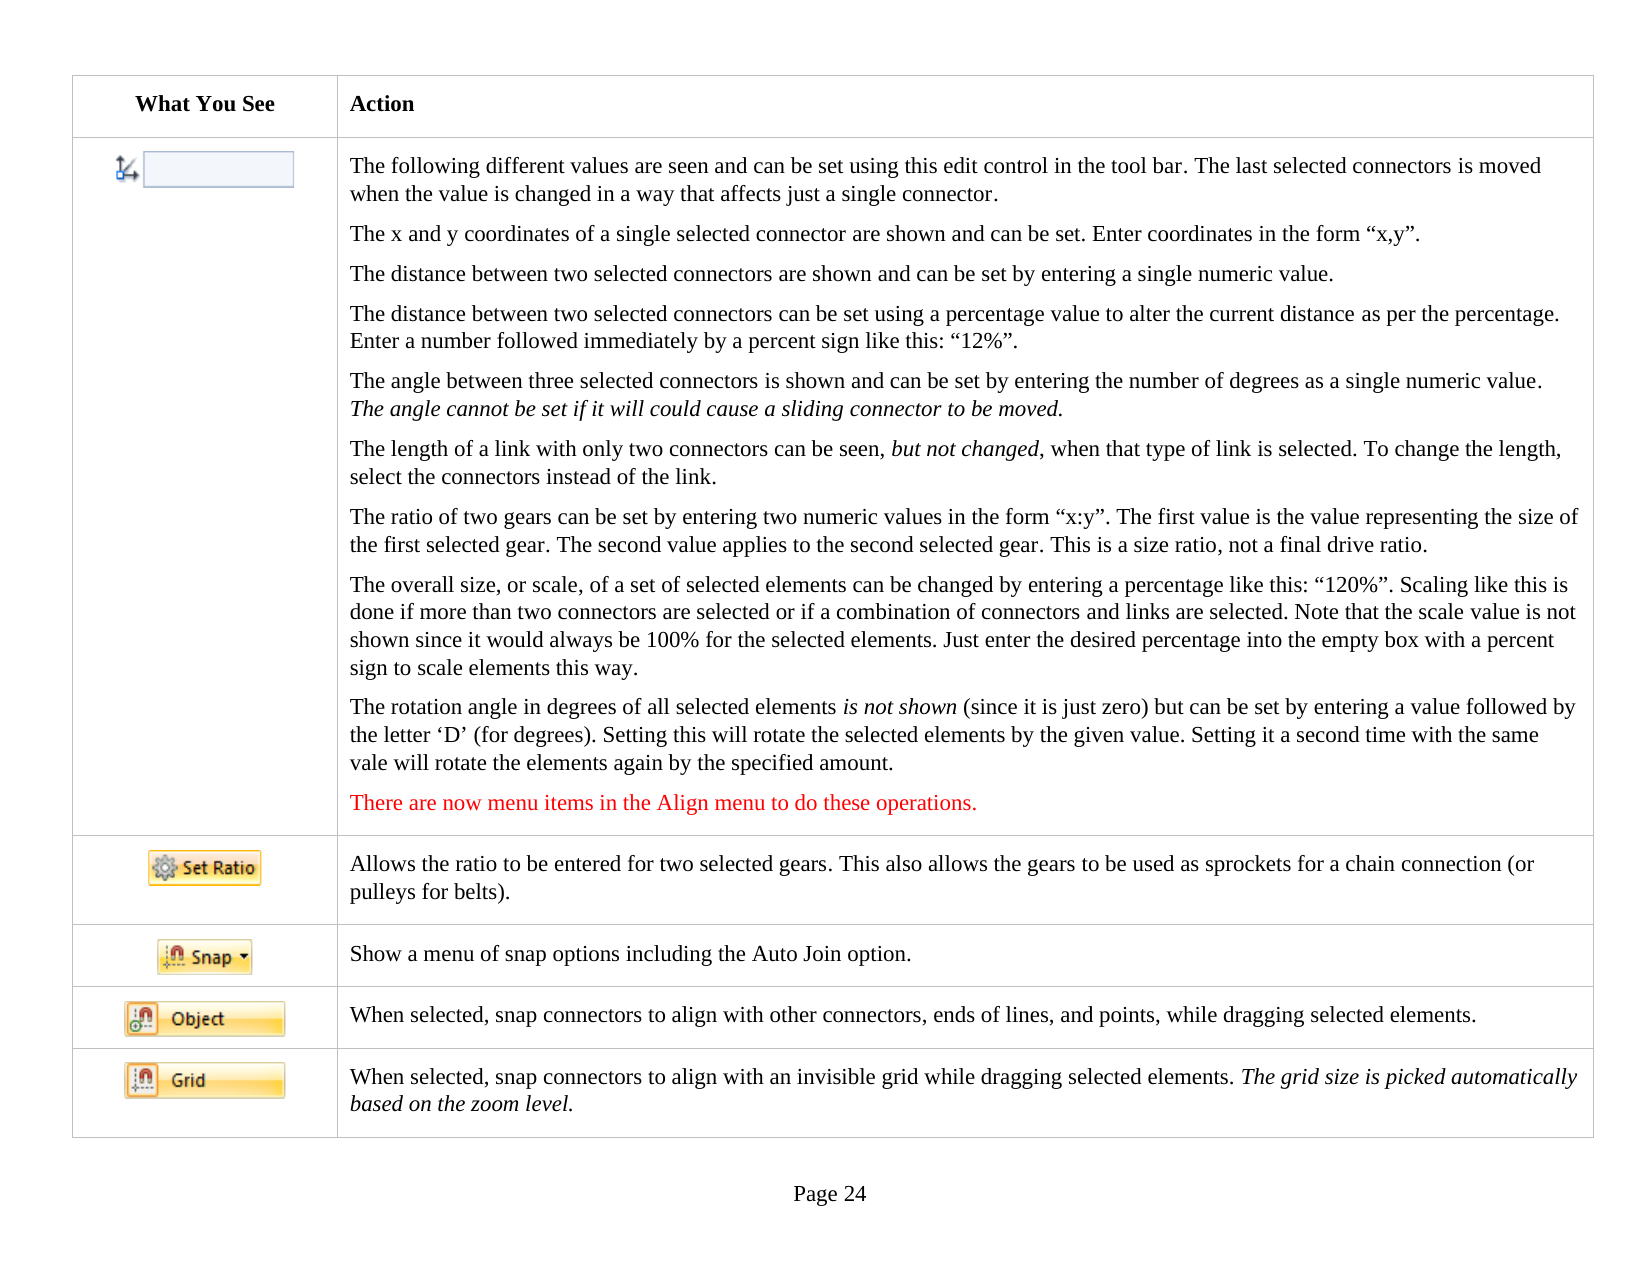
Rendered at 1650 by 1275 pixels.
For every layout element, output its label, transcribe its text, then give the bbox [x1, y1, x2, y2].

picture [157, 939, 253, 975]
table_header What You See [73, 76, 337, 137]
table_cell [73, 925, 337, 986]
table_cell Show a menu of snap options including the Auto Join option. [338, 925, 1593, 986]
picture [124, 1001, 286, 1037]
table_cell When selected, snap connectors to align with other connectors, ends of lines, and points, while dragging selected elements. [338, 987, 1593, 1047]
table_header Action [338, 76, 1593, 137]
table_cell The following different values are seen and can be set using this edit control in the tool bar. The last selected connectors is moved when the value is changed in a way that affects just a single connector. The x and y coordinates of a single selected connector are shown and can be set. Enter coordinates in the form “x,y”. The distance between two selected connectors are shown and can be set by entering a single numeric value. The distance between two selected connectors can be set using a percentage value to alter the current distance as per the percentage. Enter a number followed immediately by a percent sign like this: “12%”. The angle between three selected connectors is shown and can be set by entering the number of degrees as a single numeric value. The angle cannot be set if it will could cause a sliding connector to be moved. The length of a link with only two connectors can be seen, but not changed, when that type of link is selected. To change the length, select the connectors instead of the link. The ratio of two gears can be set by entering two numeric values in the form “x:y”. The first value is the value representing the size of the first selected gear. The second value applies to the second selected gear. This is a size ratio, not a final drive ratio. The overall size, or scale, of a set of selected elements can be changed by entering a percentage like this: “120%”. Scaling like this is done if more than two connectors are selected or if a combination of connectors and links are selected. Note that the scale value is not shown since it would always be 100% for the selected elements. Just enter the desired percentage into the empty box with a percent sign to scale elements this way. The rotation angle in degrees of all selected elements is not shown (since it is just zero) but can be set by entering a value followed by the letter ‘D’ (for degrees). Setting this will rotate the selected elements by the given value. Setting it a second time with the same vale will rotate the elements again by the specified amount. There are now menu items in the Align menu to do these operations. [338, 138, 1593, 835]
table_cell [73, 836, 337, 924]
table_cell When selected, snap connectors to align with an invisible grid while dragging selected elements. The grid size is picked automatically based on the zoom level. [338, 1049, 1593, 1137]
picture [148, 850, 262, 886]
picture [115, 151, 295, 188]
picture [124, 1062, 286, 1099]
table_cell Allows the ratio to be entered for two selected gears. This also allows the gears to be used as sprockets for a chain connection (or pulleys for belts). [338, 836, 1593, 924]
table_cell [73, 987, 337, 1047]
table_cell [73, 1049, 337, 1137]
table_cell [73, 138, 337, 835]
